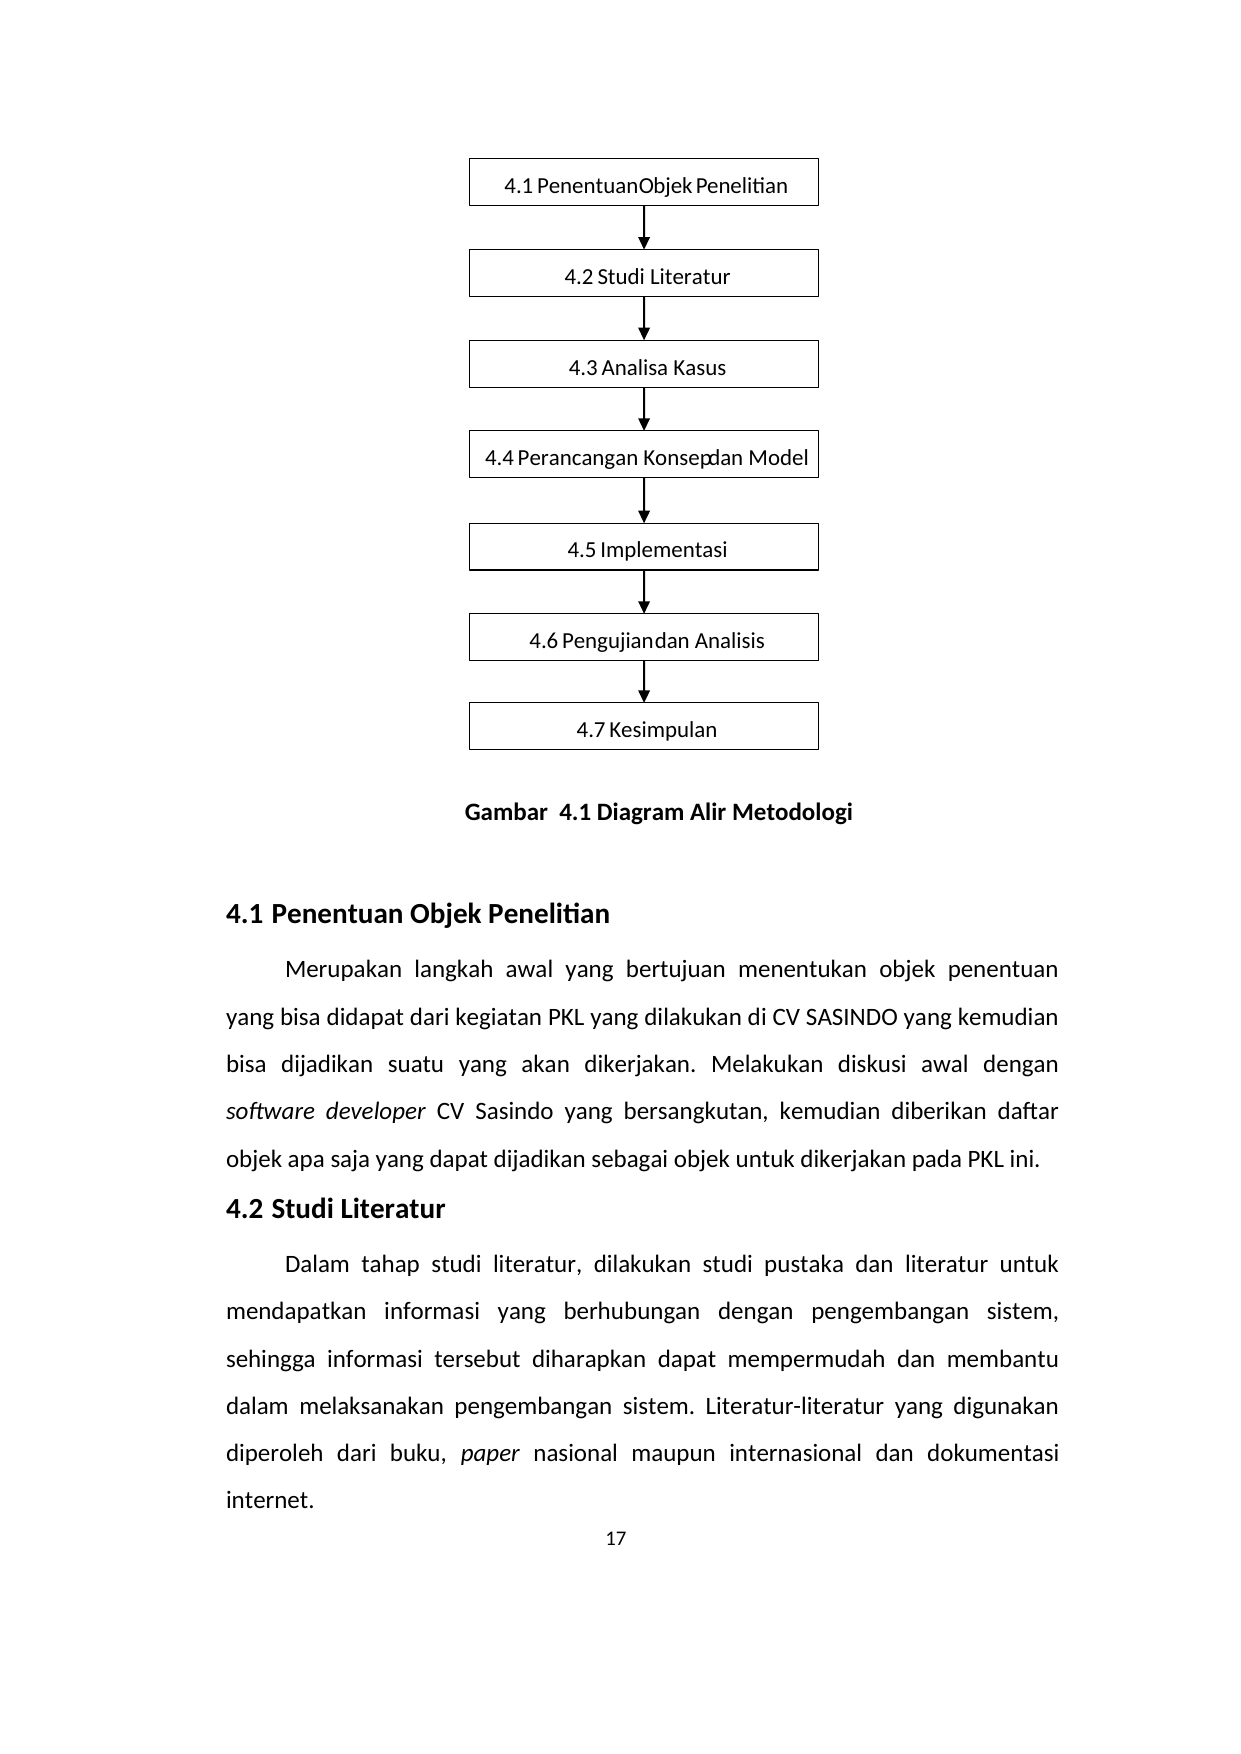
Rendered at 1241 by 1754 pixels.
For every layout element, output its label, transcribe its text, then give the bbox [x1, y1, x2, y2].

picture [470, 621, 819, 653]
text Dalam tahap studi literatur, dilakukan studi pustaka dan literatur untuk mendapatkan informasi yang berhubungan dengan pengembangan sistem, sehingga informasi tersebut diharapkan dapat mempermudah dan membantu dalam melaksanakan pengembangan sistem. Literatur-literatur yang digunakan diperoleh dari buku, paper nasional maupun internasional dan dokumentasi internet. [226, 1248, 1060, 1515]
subtitle Gambar 4.1 Diagram Alir Metodologi [226, 797, 1092, 827]
picture [470, 257, 819, 289]
text Merupakan langkah awal yang bertujuan menentukan objek penentuan yang bisa didapat dari kegiatan PKL yang dilakukan di CV SASINDO yang kemudian bisa dijadikan suatu yang akan dikerjakan. Melakukan diskusi awal dengan software developer CV Sasindo yang bersangkutan, kemudian diberikan daftar objek apa saja yang dapat dijadikan sebagai objek untuk dikerjakan pada PKL ini. [226, 954, 1060, 1173]
picture [470, 710, 819, 742]
subtitle 4.2 Studi Literatur [226, 1190, 1092, 1226]
picture [470, 438, 819, 470]
picture [470, 167, 819, 198]
picture [470, 531, 819, 562]
subtitle 4.1 Penentuan Objek Penelitian [226, 896, 1092, 931]
picture [470, 348, 819, 379]
